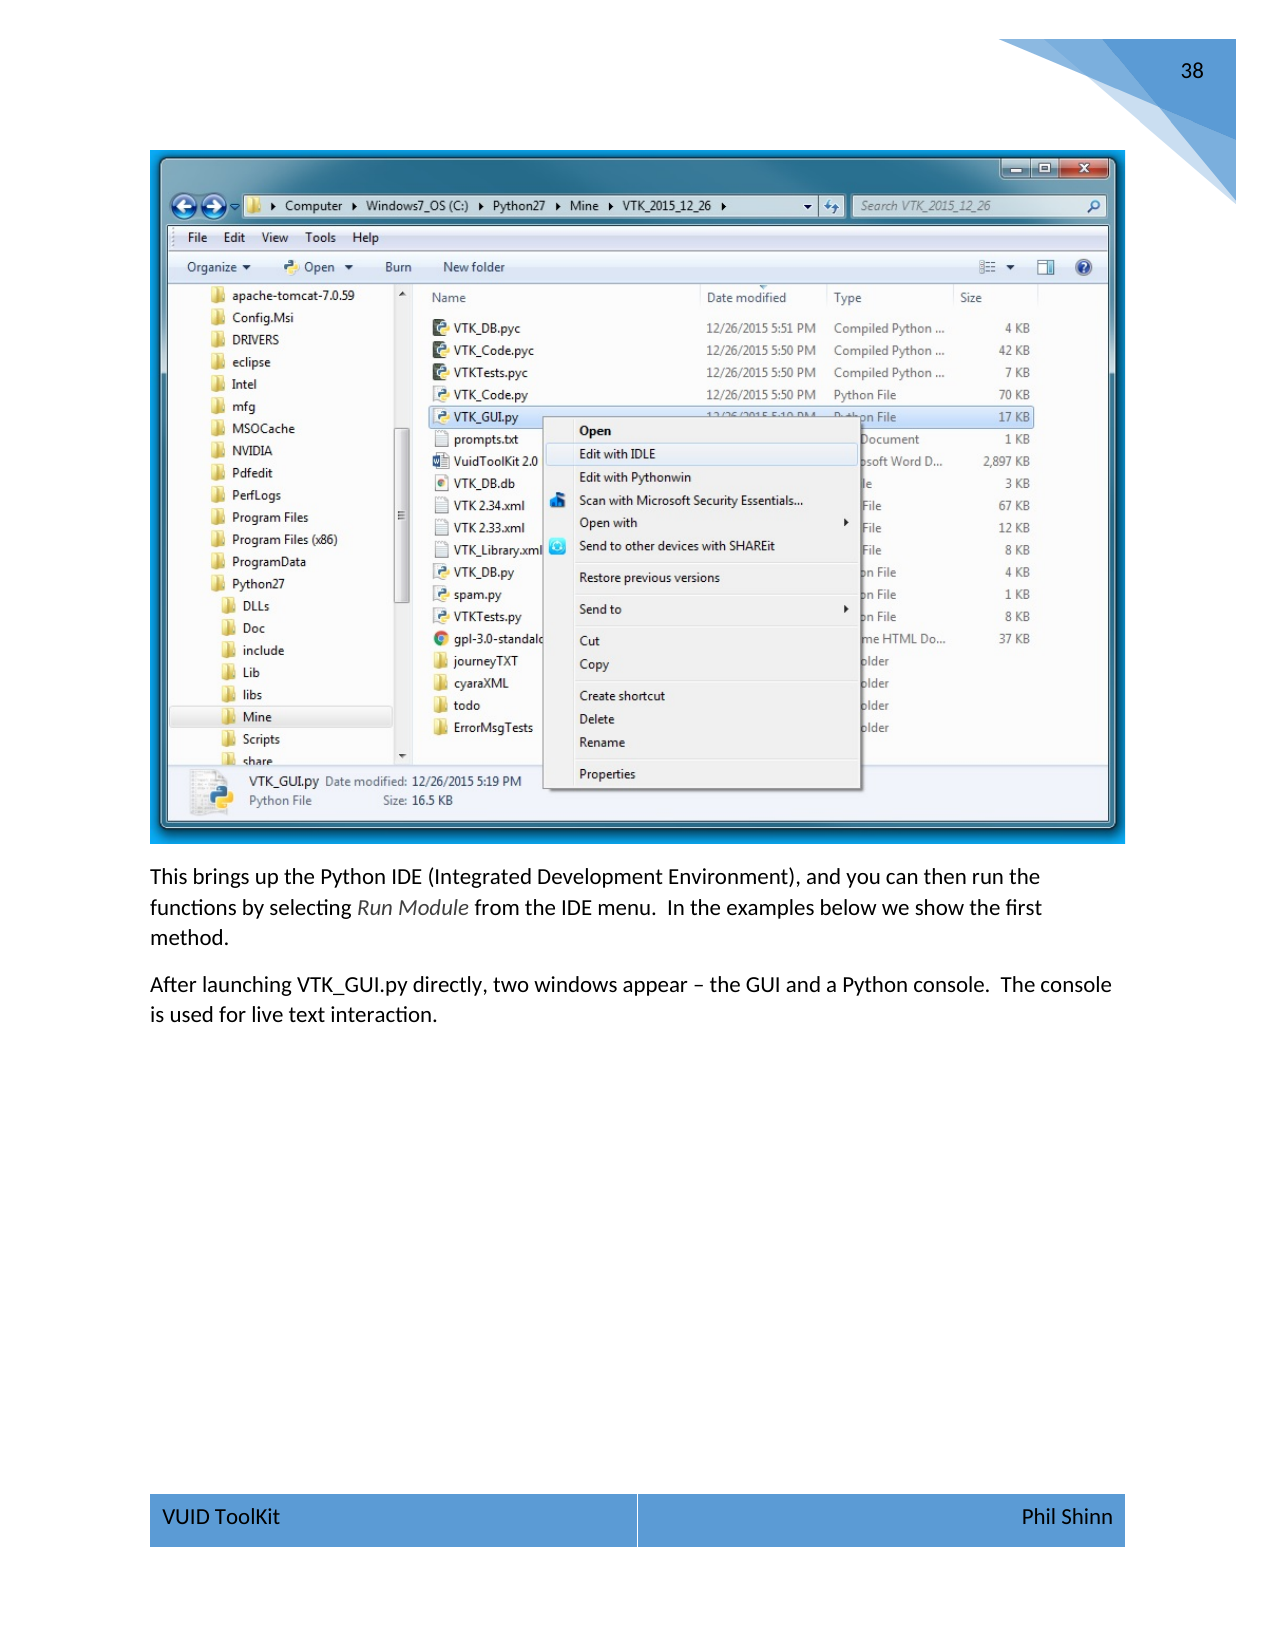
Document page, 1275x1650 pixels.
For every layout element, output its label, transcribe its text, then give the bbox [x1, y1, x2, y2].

picture [997, 39, 1236, 205]
picture [159, 157, 1117, 830]
text After launching VTK_GUI.py directly, two windows appear – the GUI and a Python console. The console is used for live text interaction. [150, 970, 1125, 1028]
text This brings up the Python IDE (Integrated Development Environment), and you can then run the functions by selecting Run Module from the IDE menu. In the examples below we show the first method. [150, 862, 1125, 951]
